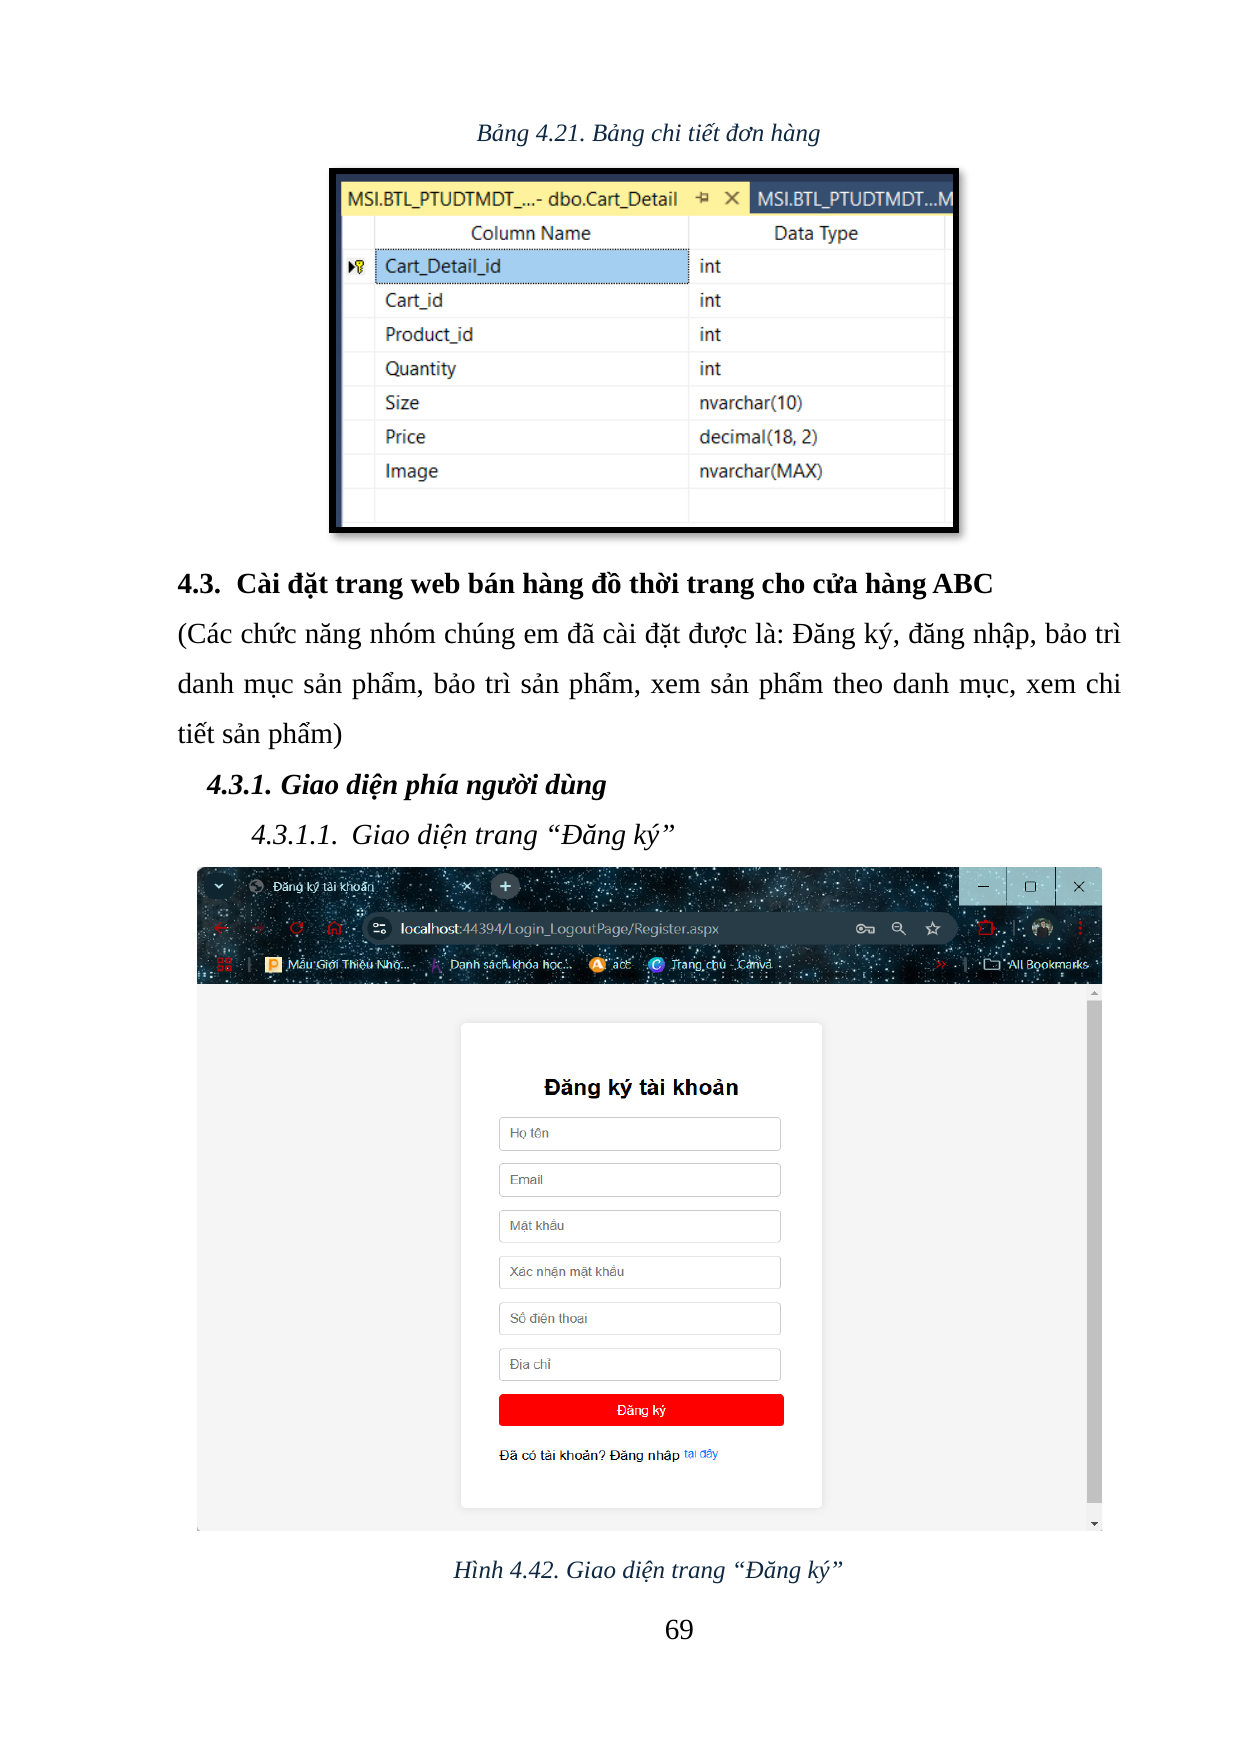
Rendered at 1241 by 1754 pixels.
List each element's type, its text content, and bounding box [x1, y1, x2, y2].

picture [336, 174, 953, 527]
picture [197, 867, 1103, 1531]
text (Các chức năng nhóm chúng em đã cài đặt được là: Đăng ký, đăng nhập, bảo trì danh mục sản phẩm, bảo trì sản phẩm, xem sản phẩm theo danh mục, xem chi tiết sản phẩm) [177, 616, 1122, 750]
subtitle Cài đặt trang web bán hàng đồ thời trang cho cửa hàng ABC [177, 566, 1122, 599]
subtitle Giao diện phía người dùng [207, 767, 1122, 801]
subtitle Giao diện trang “Đăng ký” [251, 817, 1122, 851]
